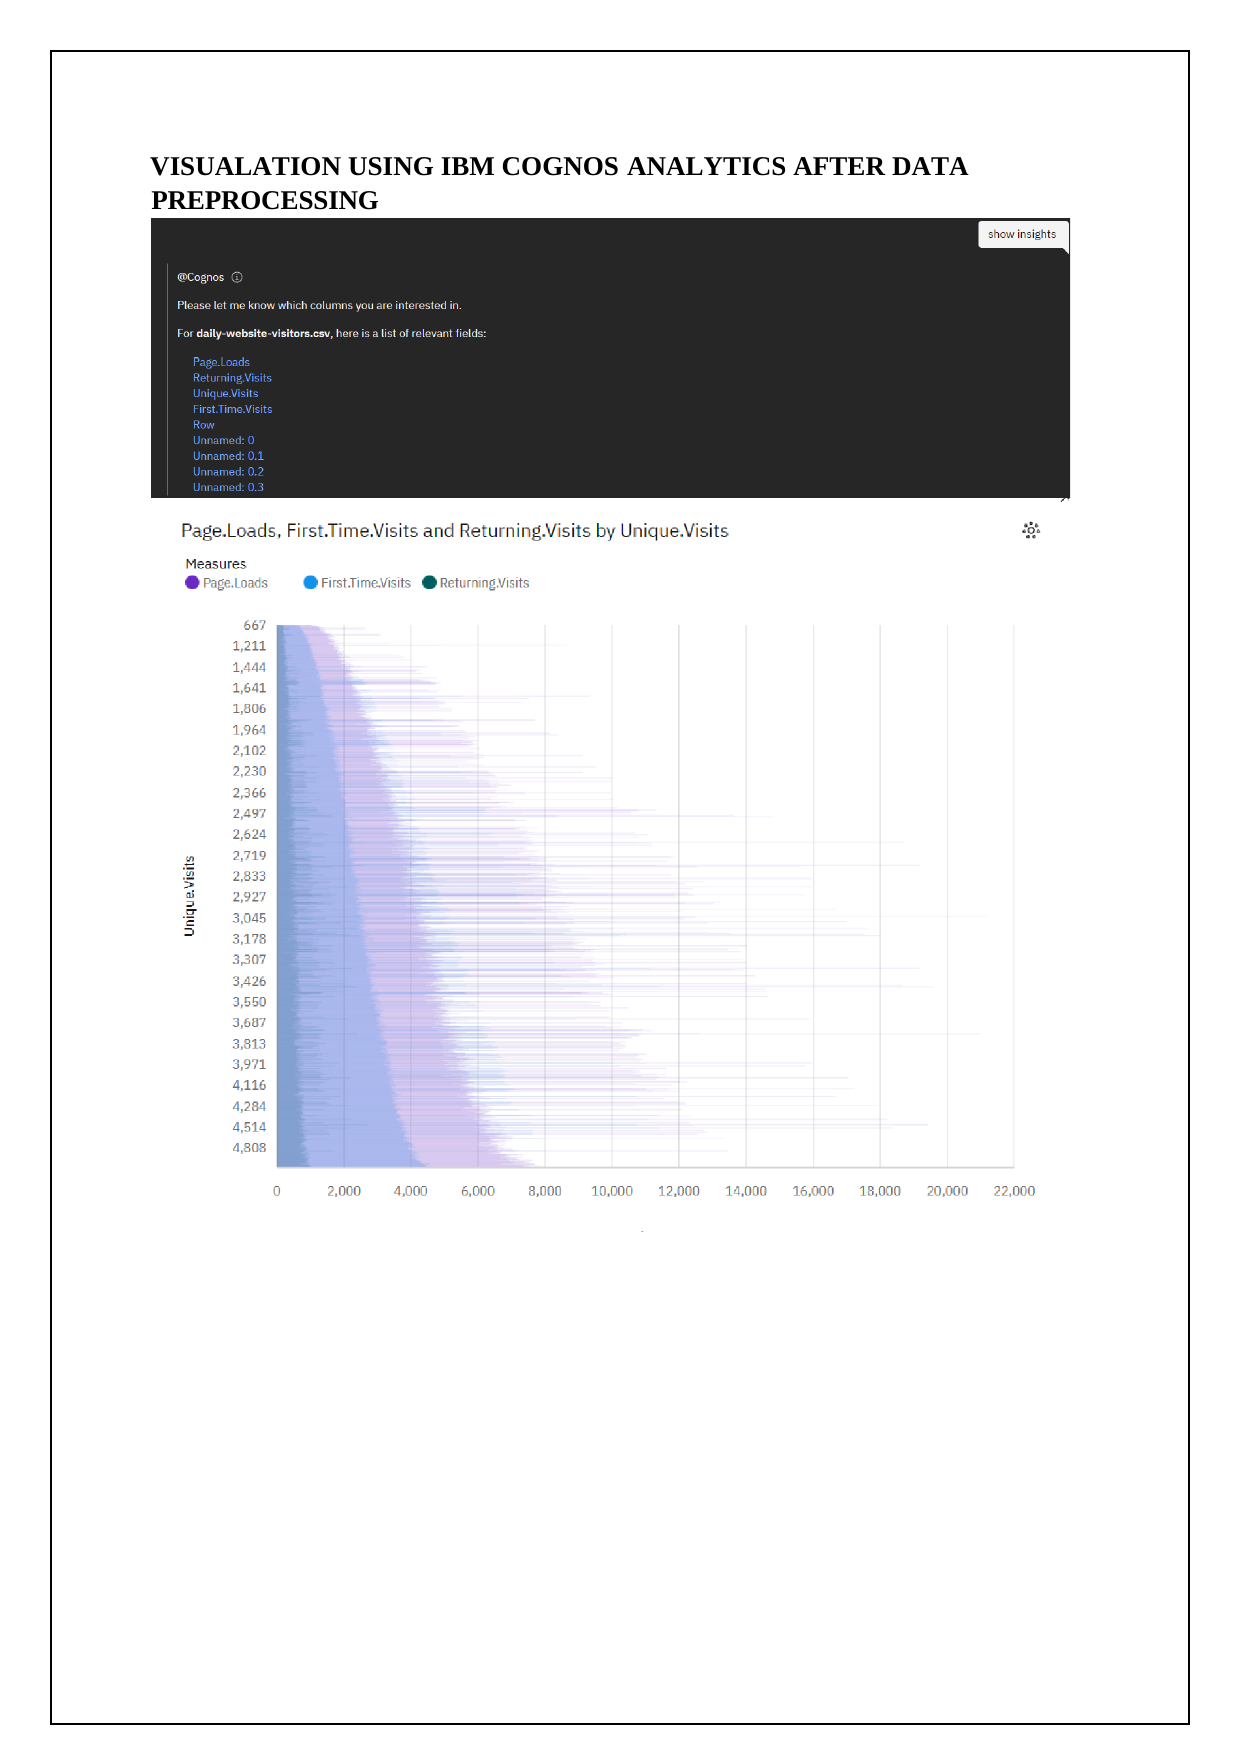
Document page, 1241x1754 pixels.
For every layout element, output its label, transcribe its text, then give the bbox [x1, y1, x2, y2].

text VISUALATION USING IBM COGNOS ANALYTICS AFTER DATA PREPROCESSING [150, 149, 1103, 215]
picture [151, 218, 1071, 1232]
